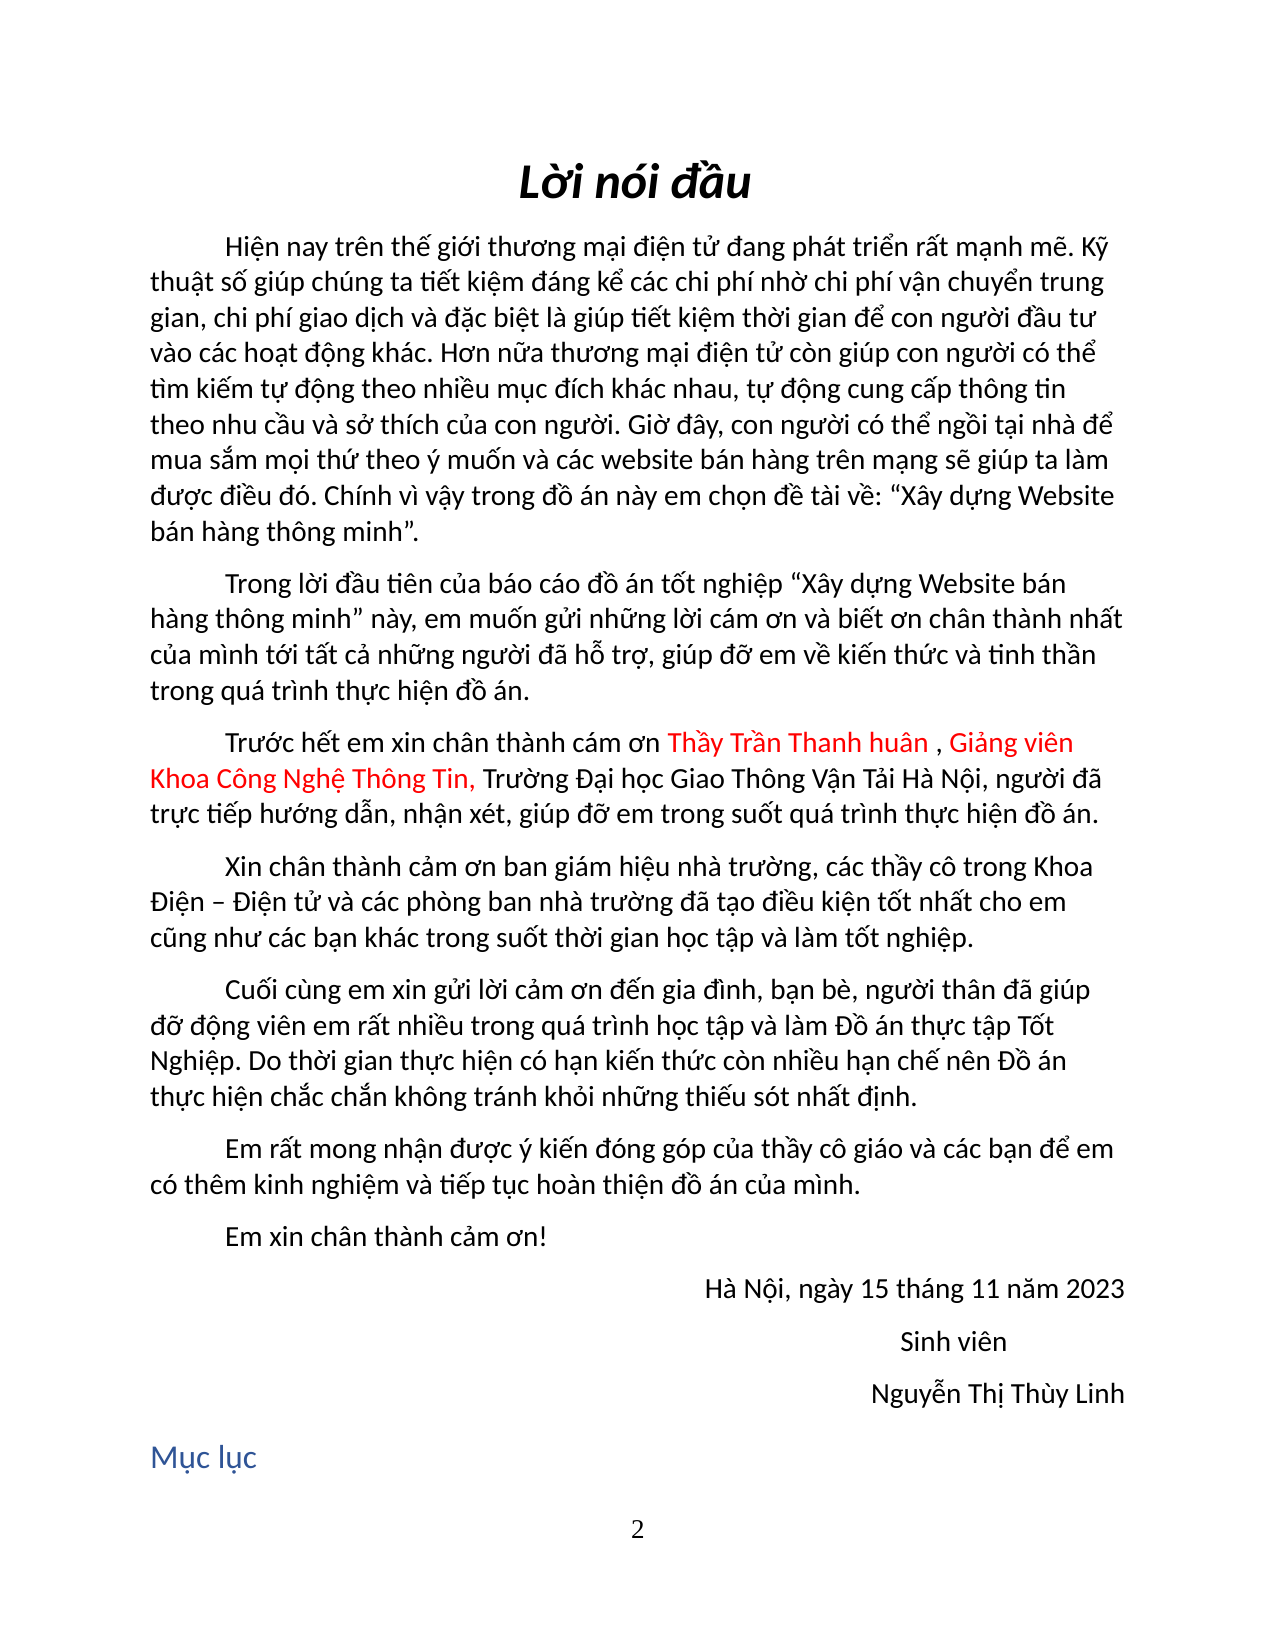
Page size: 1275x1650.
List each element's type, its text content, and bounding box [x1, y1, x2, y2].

text Cuối cùng em xin gửi lời cảm ơn đến gia đình, bạn bè, người thân đã giúp đỡ động viên em rất nhiều trong quá trình học tập và làm Đồ án thực tập Tốt Nghiệp. Do thời gian thực hiện có hạn kiến thức còn nhiều hạn chế nên Đồ án thực hiện chắc chắn không tránh khỏi những thiếu sót nhất định. [150, 971, 1125, 1114]
text Nguyễn Thị Thùy Linh [150, 1375, 1125, 1411]
text Em rất mong nhận được ý kiến đóng góp của thầy cô giáo và các bạn để em có thêm kinh nghiệm và tiếp tục hoàn thiện đồ án của mình. [150, 1130, 1125, 1202]
text Trong lời đầu tiên của báo cáo đồ án tốt nghiệp “Xây dựng Website bán hàng thông minh” này, em muốn gửi những lời cám ơn và biết ơn chân thành nhất của mình tới tất cả những người đã hỗ trợ, giúp đỡ em về kiến thức và tinh thần trong quá trình thực hiện đồ án. [150, 565, 1125, 707]
text Trước hết em xin chân thành cám ơn Thầy Trần Thanh huân , Giảng viên Khoa Công Nghệ Thông Tin, Trường Đại học Giao Thông Vận Tải Hà Nội, người đã trực tiếp hướng dẫn, nhận xét, giúp đỡ em trong suốt quá trình thực hiện đồ án. [150, 724, 1125, 831]
text Em xin chân thành cảm ơn! [150, 1218, 1125, 1254]
text Sinh viên [150, 1323, 1125, 1358]
text Hà Nội, ngày 15 tháng 11 năm 2023 [150, 1271, 1125, 1306]
text Lời nói đầu [150, 150, 1125, 211]
text Hiện nay trên thế giới thương mại điện tử đang phát triển rất mạnh mẽ. Kỹ thuật số giúp chúng ta tiết kiệm đáng kể các chi phí nhờ chi phí vận chuyển trung gian, chi phí giao dịch và đặc biệt là giúp tiết kiệm thời gian để con người đầu tư vào các hoạt động khác. Hơn nữa thương mại điện tử còn giúp con người có thể tìm kiếm tự động theo nhiều mục đích khác nhau, tự động cung cấp thông tin theo nhu cầu và sở thích của con người. Giờ đây, con người có thể ngồi tại nhà để mua sắm mọi thứ theo ý muốn và các website bán hàng trên mạng sẽ giúp ta làm được điều đó. Chính vì vậy trong đồ án này em chọn đề tài về: “Xây dựng Website bán hàng thông minh”. [150, 228, 1125, 548]
text Xin chân thành cảm ơn ban giám hiệu nhà trường, các thầy cô trong Khoa Điện – Điện tử và các phòng ban nhà trường đã tạo điều kiện tốt nhất cho em cũng như các bạn khác trong suốt thời gian học tập và làm tốt nghiệp. [150, 848, 1125, 954]
